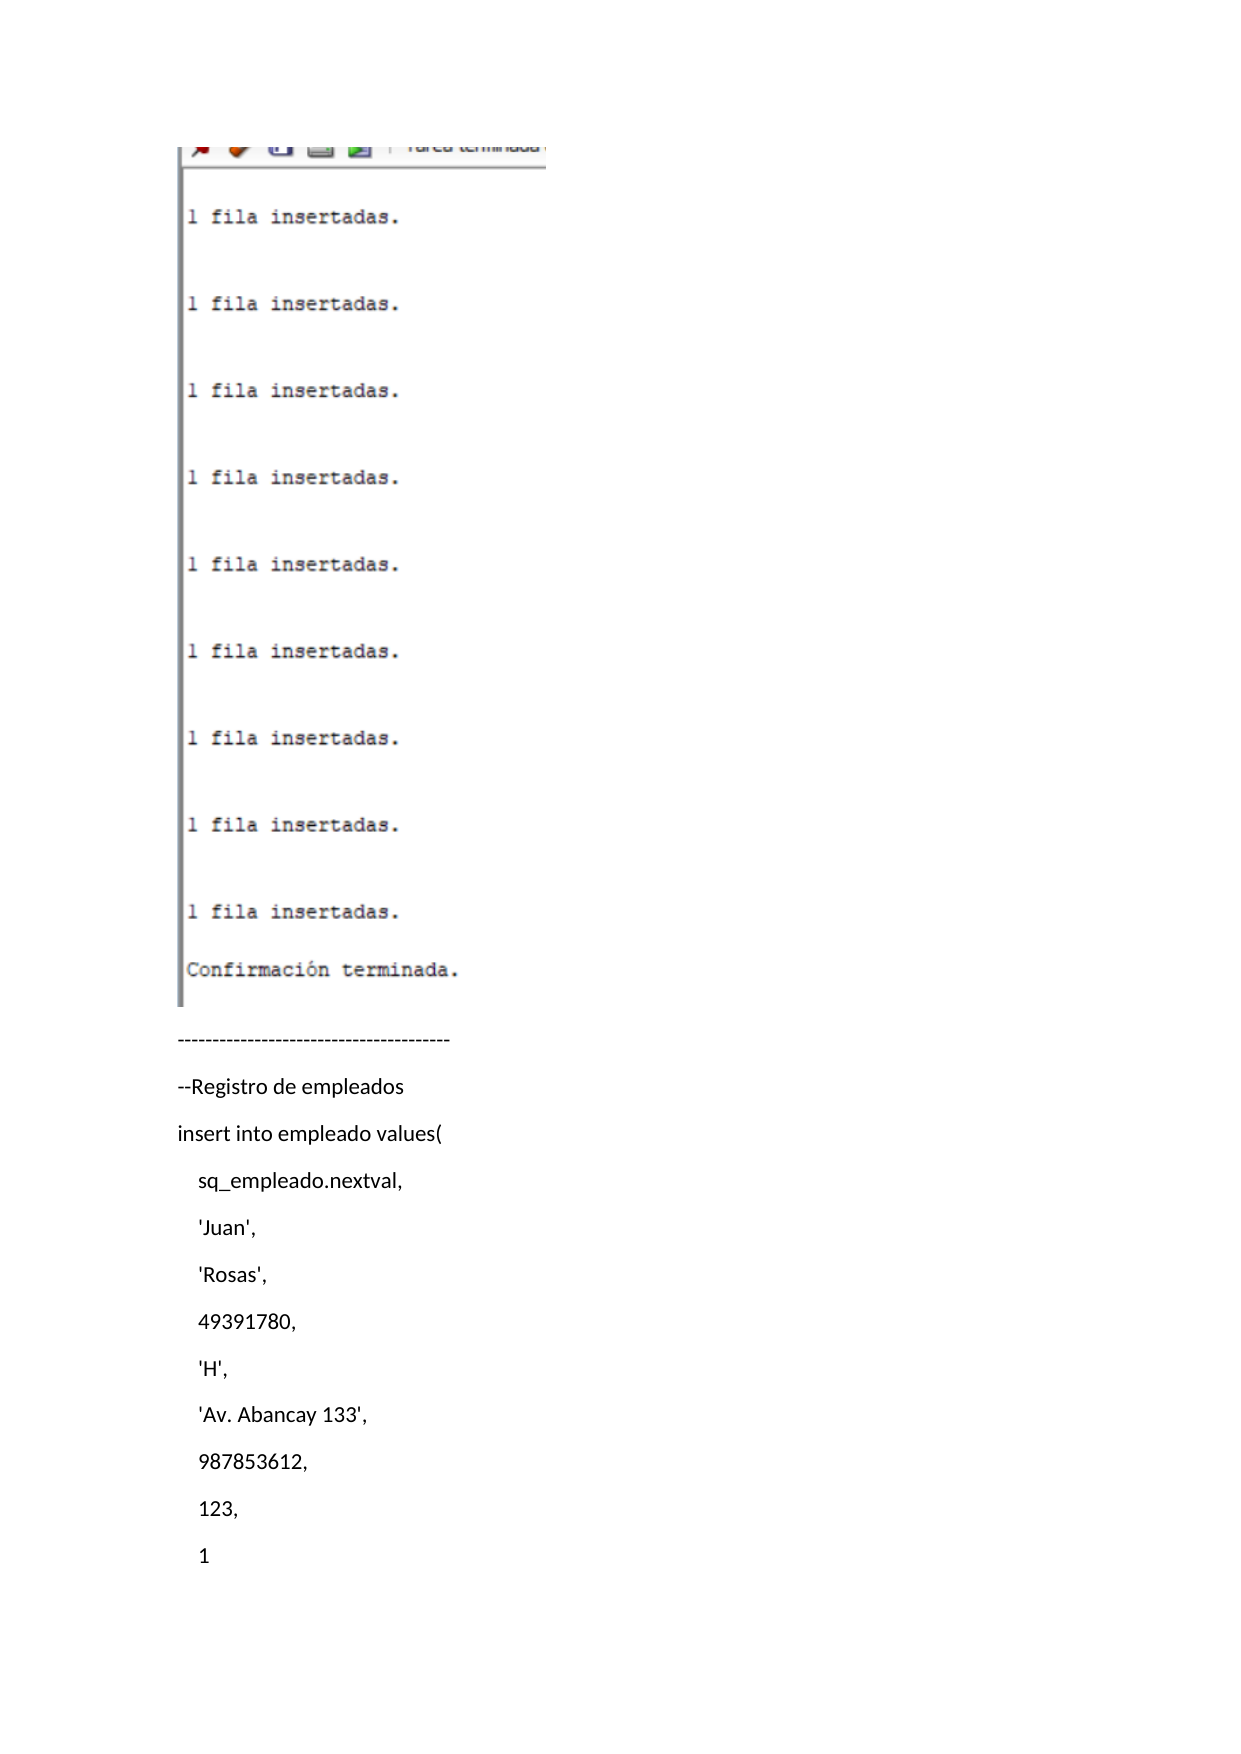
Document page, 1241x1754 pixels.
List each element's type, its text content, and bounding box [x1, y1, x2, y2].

text 987853612, [177, 1447, 1063, 1476]
text 'Juan', [177, 1213, 1063, 1241]
picture [177, 147, 546, 1007]
text --------------------------------------- [177, 1026, 1063, 1054]
text 1 [177, 1541, 1063, 1569]
text insert into empleado values( [177, 1119, 1063, 1147]
text sq_empleado.nextval, [177, 1166, 1063, 1194]
text 'Rosas', [177, 1260, 1063, 1288]
text --Registro de empleados [177, 1072, 1063, 1101]
text 'Av. Abancay 133', [177, 1401, 1063, 1429]
text 49391780, [177, 1307, 1063, 1335]
text 'H', [177, 1354, 1063, 1382]
text 123, [177, 1494, 1063, 1522]
